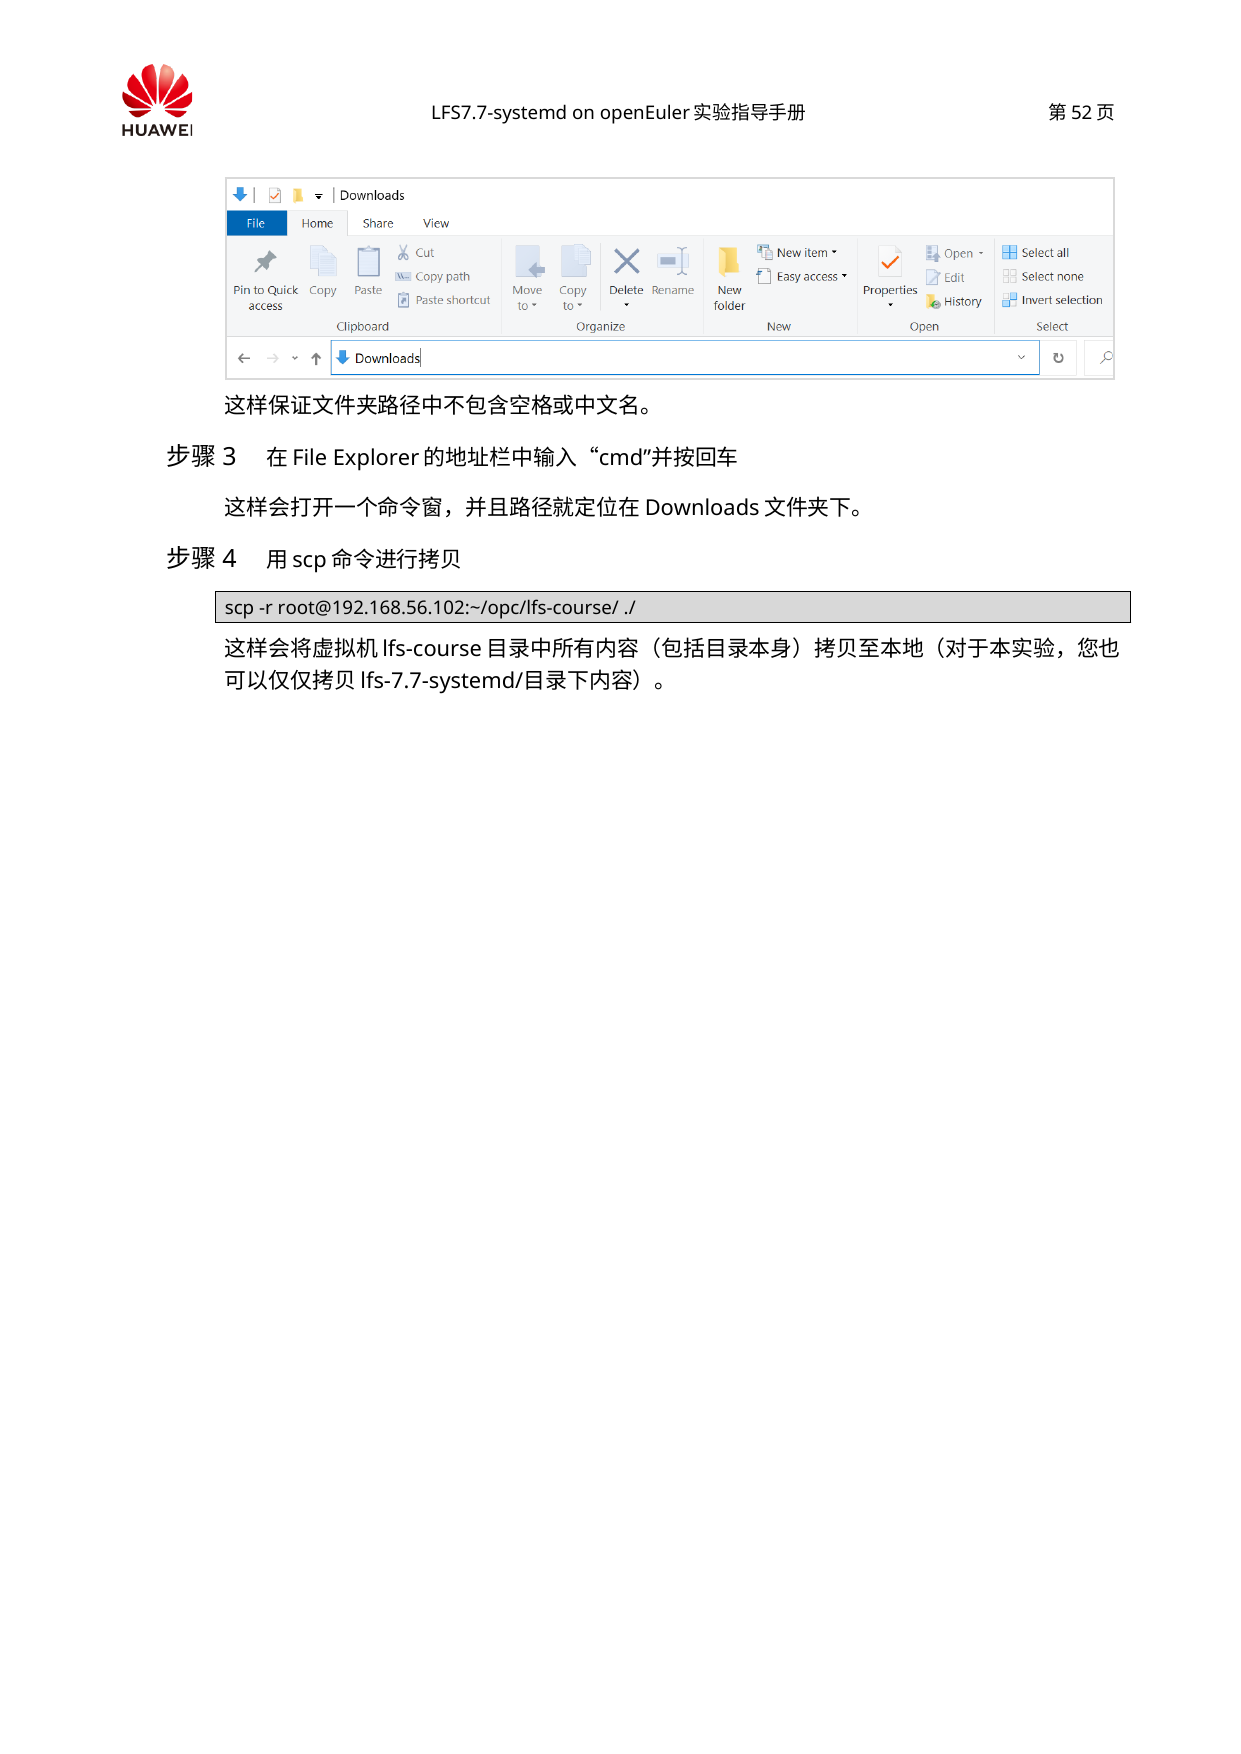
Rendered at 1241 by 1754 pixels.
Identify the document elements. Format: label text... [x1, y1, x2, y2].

text 在File Explorer的地址栏中输入“cmd”并按回车 [236, 437, 1122, 473]
picture [227, 179, 1113, 378]
picture [122, 64, 193, 136]
text 用scp命令进行拷贝 [236, 538, 1122, 574]
text 这样保证文件夹路径中不包含空格或中文名。 [224, 388, 1122, 420]
text 这样会打开一个命令窗，并且路径就定位在Downloads文件夹下。 [224, 490, 1122, 522]
text scp -r root@192.168.56.102:~/opc/lfs-course/ ./ [216, 592, 1130, 622]
text 这样会将虚拟机lfs-course目录中所有内容（包括目录本身）拷贝至本地（对于本实验，您也可以仅仅拷贝lfs-7.7-systemd/目录下内容）。 [224, 631, 1122, 695]
